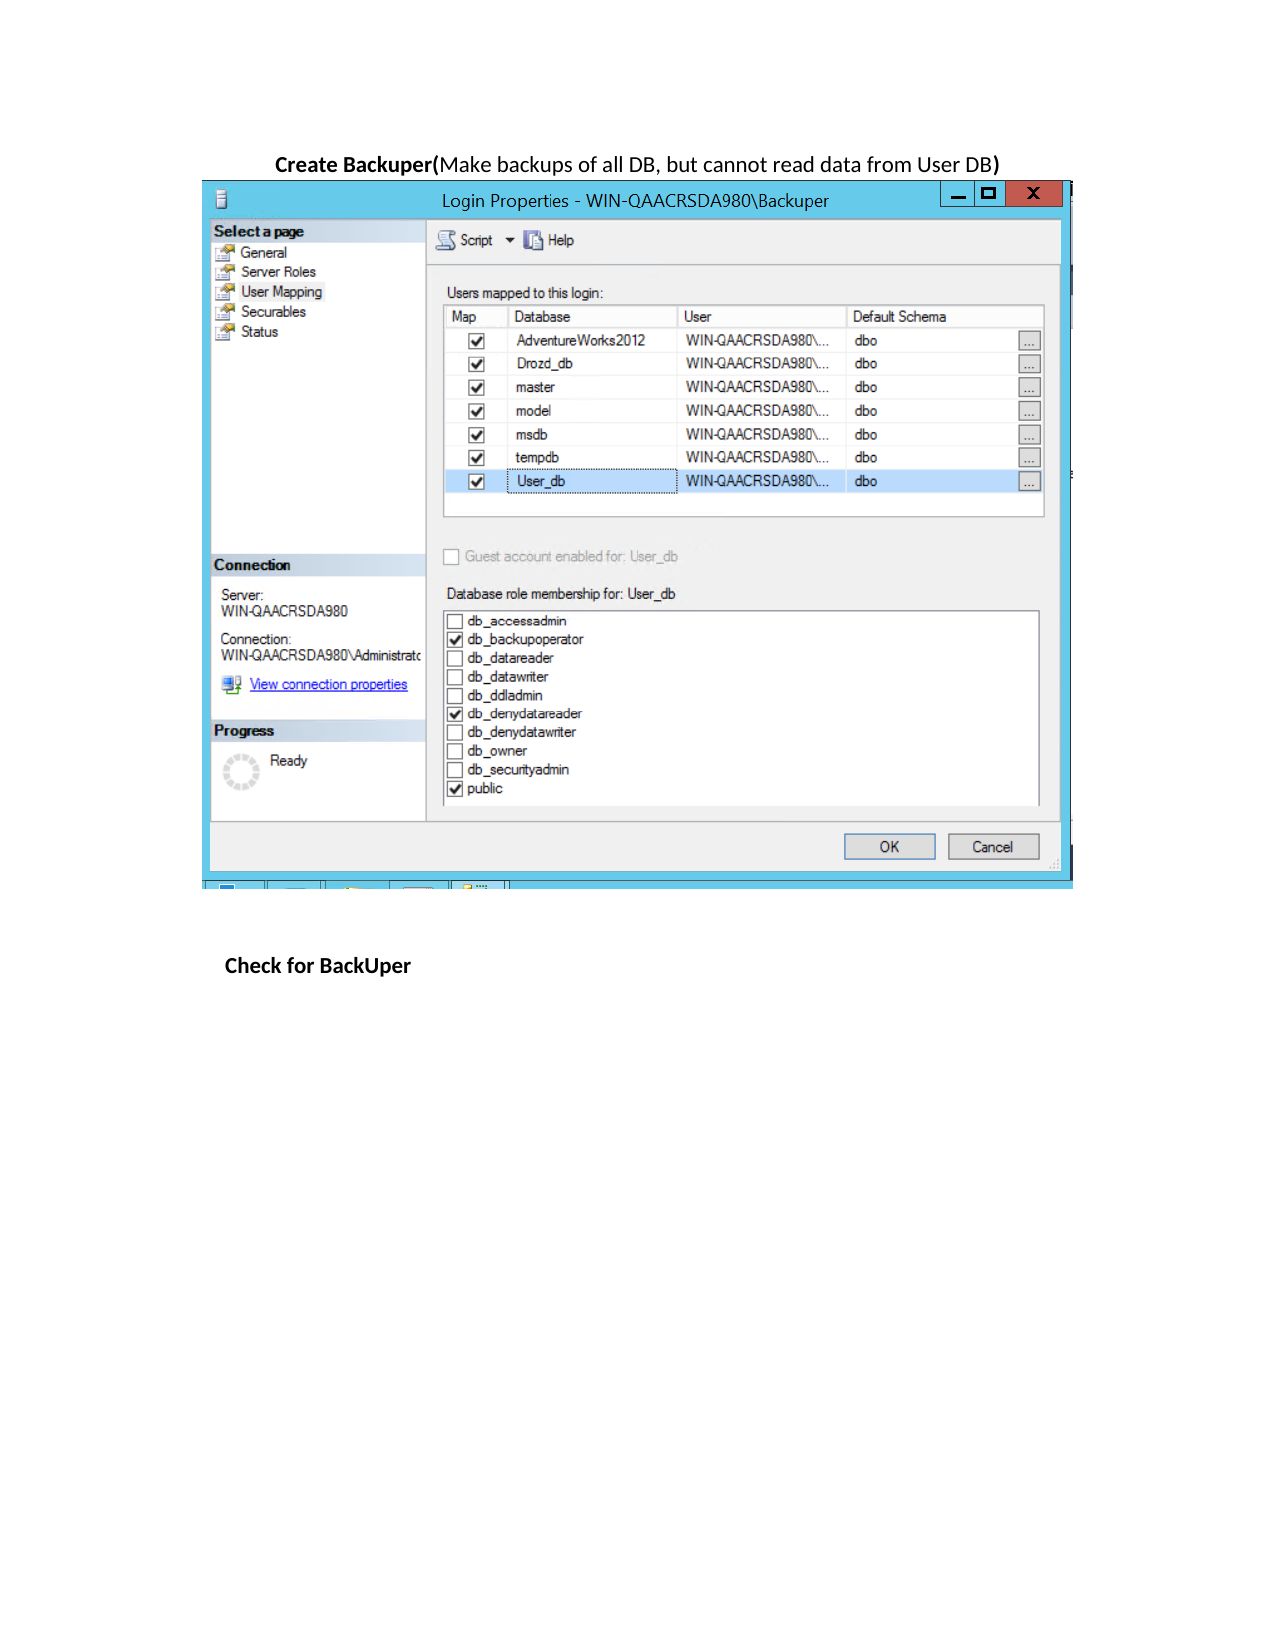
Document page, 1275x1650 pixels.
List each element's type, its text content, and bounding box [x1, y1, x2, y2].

list Create Backuper(Make backups of all DB, but cannot read data from User DB) [150, 150, 1125, 178]
picture [202, 180, 1073, 889]
list Check for BackUper [225, 951, 1125, 979]
